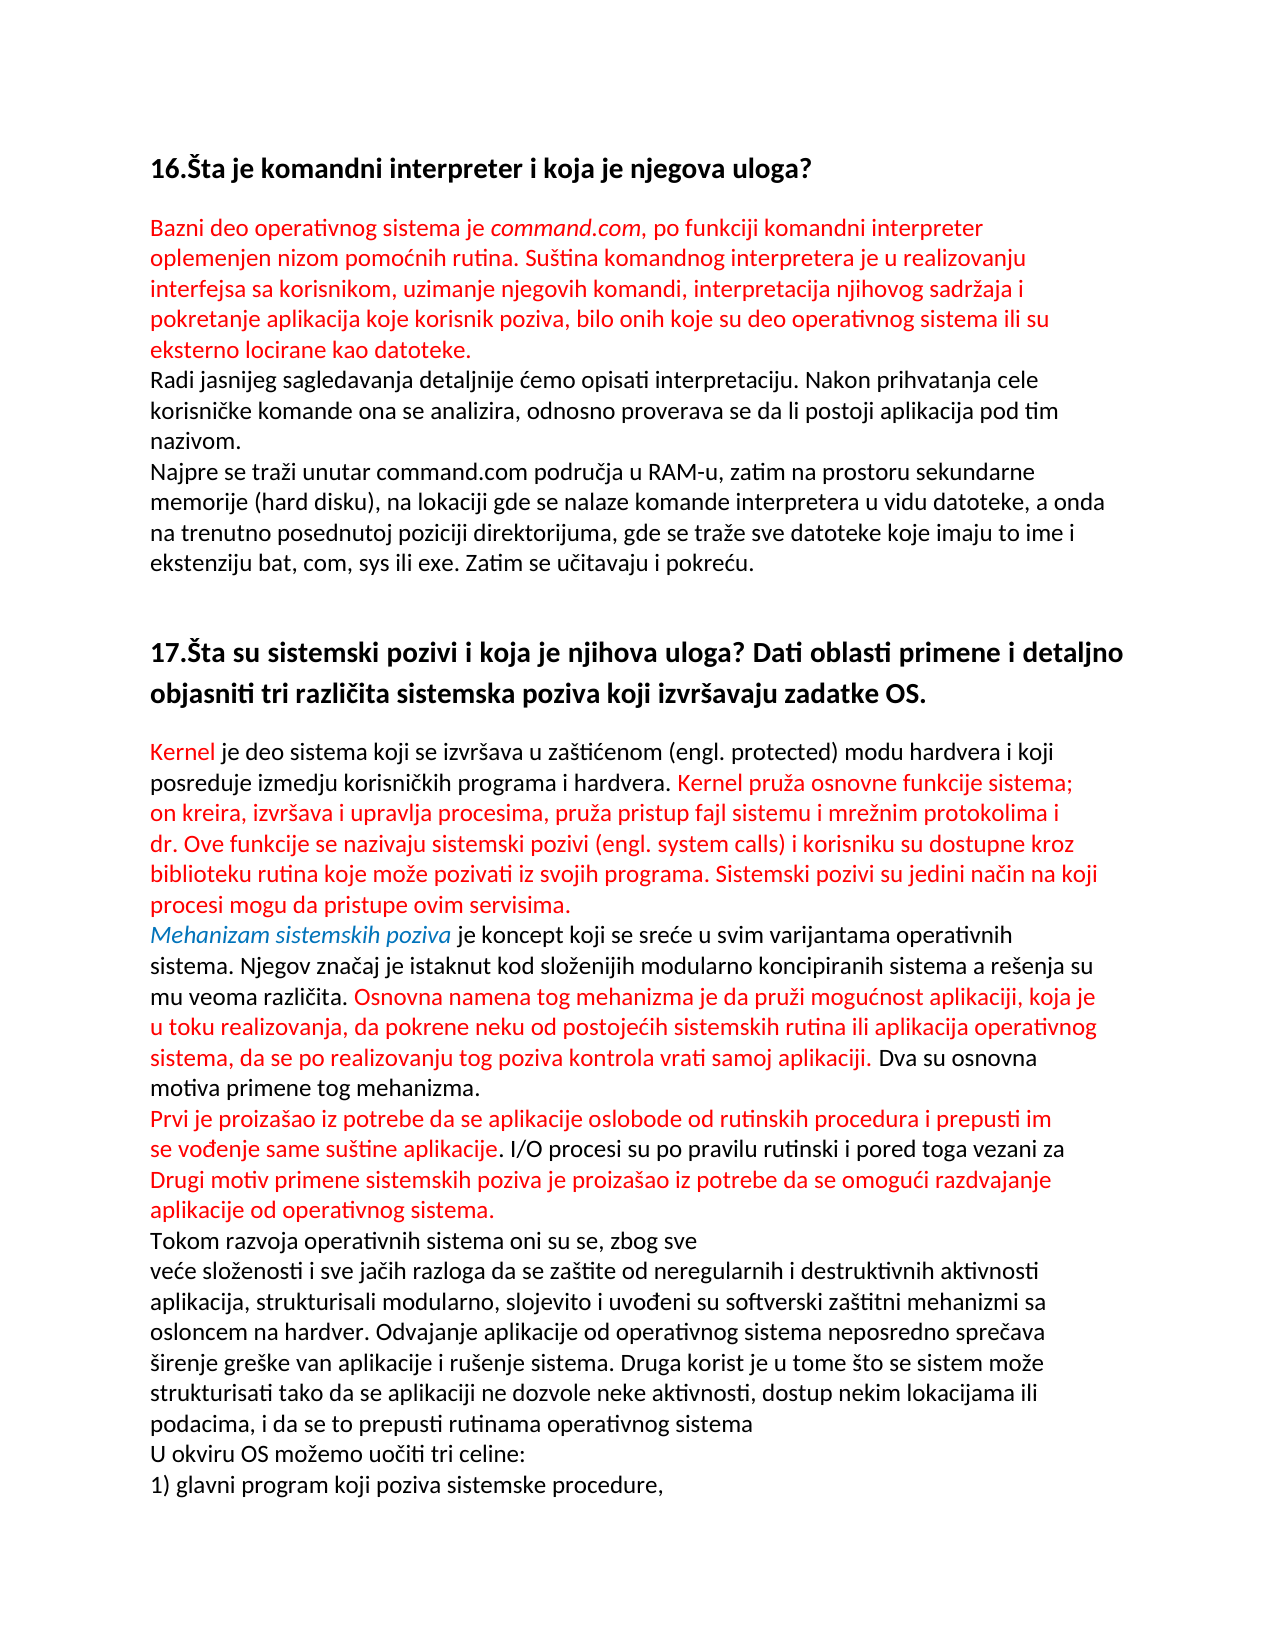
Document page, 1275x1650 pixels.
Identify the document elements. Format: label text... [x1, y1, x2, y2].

text eksterno locirane kao datoteke. [150, 334, 1125, 364]
text Tokom razvoja operativnih sistema oni su se, zbog sve [150, 1225, 1125, 1255]
text oplemenjen nizom pomoćnih rutina. Suština komandnog interpretera je u realizovanju [150, 242, 1125, 273]
text Najpre se traži unutar command.com područja u RAM-u, zatim na prostoru sekundarne [150, 456, 1125, 486]
text 16.Šta je komandni interpreter i koja je njegova uloga? [150, 150, 1125, 186]
text aplikacije od operativnog sistema. [150, 1194, 1125, 1225]
text u toku realizovanja, da pokrene neku od postojećih sistemskih rutina ili aplikacija operativnog [150, 1011, 1125, 1042]
text procesi mogu da pristupe ovim servisima. [150, 889, 1125, 920]
text Mehanizam sistemskih poziva je koncept koji se sreće u svim varijantama operativnih [150, 920, 1125, 950]
text U okviru OS možemo uočiti tri celine: [150, 1438, 1125, 1469]
text ekstenziju bat, com, sys ili exe. Zatim se učitavaju i pokreću. [150, 547, 1125, 578]
text širenje greške van aplikacije i rušenje sistema. Druga korist je u tome što se sistem može [150, 1347, 1125, 1377]
text se vođenje same suštine aplikacije. I/O procesi su po pravilu rutinski i pored toga vezani za [150, 1133, 1125, 1164]
text mu veoma različita. Osnovna namena tog mehanizma je da pruži mogućnost aplikaciji, koja je [150, 981, 1125, 1011]
text Kernel je deo sistema koji se izvršava u zaštićenom (engl. protected) modu hardvera i koji [150, 737, 1125, 767]
text Drugi motiv primene sistemskih poziva je proizašao iz potrebe da se omogući razdvajanje [150, 1164, 1125, 1194]
text korisničke komande ona se analizira, odnosno proverava se da li postoji aplikacija pod tim [150, 395, 1125, 425]
text 1) glavni program koji poziva sistemske procedure, [150, 1469, 1125, 1499]
text Prvi je proizašao iz potrebe da se aplikacije oslobode od rutinskih procedura i prepusti im [150, 1103, 1125, 1133]
text pokretanje aplikacija koje korisnik poziva, bilo onih koje su deo operativnog sistema ili su [150, 303, 1125, 334]
text posreduje izmedju korisničkih programa i hardvera. Kernel pruža osnovne funkcije sistema; [150, 767, 1125, 798]
text on kreira, izvršava i upravlja procesima, pruža pristup fajl sistemu i mrežnim protokolima i [150, 798, 1125, 828]
text Radi jasnijeg sagledavanja detaljnije ćemo opisati interpretaciju. Nakon prihvatanja cele [150, 364, 1125, 395]
text sistema, da se po realizovanju tog poziva kontrola vrati samoj aplikaciji. Dva su osnovna [150, 1042, 1125, 1072]
text 17.Šta su sistemski pozivi i koja je njihova uloga? Dati oblasti primene i detaljno objasniti tri različita sistemska poziva koji izvršavaju zadatke OS. [150, 634, 1125, 710]
text veće složenosti i sve jačih razloga da se zaštite od neregularnih i destruktivnih aktivnosti [150, 1255, 1125, 1286]
text biblioteku rutina koje može pozivati iz svojih programa. Sistemski pozivi su jedini način na koji [150, 859, 1125, 889]
text dr. Ove funkcije se nazivaju sistemski pozivi (engl. system calls) i korisniku su dostupne kroz [150, 828, 1125, 859]
text aplikacija, strukturisali modularno, slojevito i uvođeni su softverski zaštitni mehanizmi sa [150, 1286, 1125, 1316]
text podacima, i da se to prepusti rutinama operativnog sistema [150, 1408, 1125, 1438]
text nazivom. [150, 425, 1125, 456]
text motiva primene tog mehanizma. [150, 1072, 1125, 1103]
text osloncem na hardver. Odvajanje aplikacije od operativnog sistema neposredno sprečava [150, 1316, 1125, 1347]
text interfejsa sa korisnikom, uzimanje njegovih komandi, interpretacija njihovog sadržaja i [150, 273, 1125, 303]
text strukturisati tako da se aplikaciji ne dozvole neke aktivnosti, dostup nekim lokacijama ili [150, 1377, 1125, 1408]
text memorije (hard disku), na lokaciji gde se nalaze komande interpretera u vidu datoteke, a onda [150, 486, 1125, 517]
text sistema. Njegov značaj je istaknut kod složenijih modularno koncipiranih sistema a rešenja su [150, 950, 1125, 981]
text na trenutno posednutoj poziciji direktorijuma, gde se traže sve datoteke koje imaju to ime i [150, 517, 1125, 547]
text Bazni deo operativnog sistema je command.com, po funkciji komandni interpreter [150, 212, 1125, 242]
